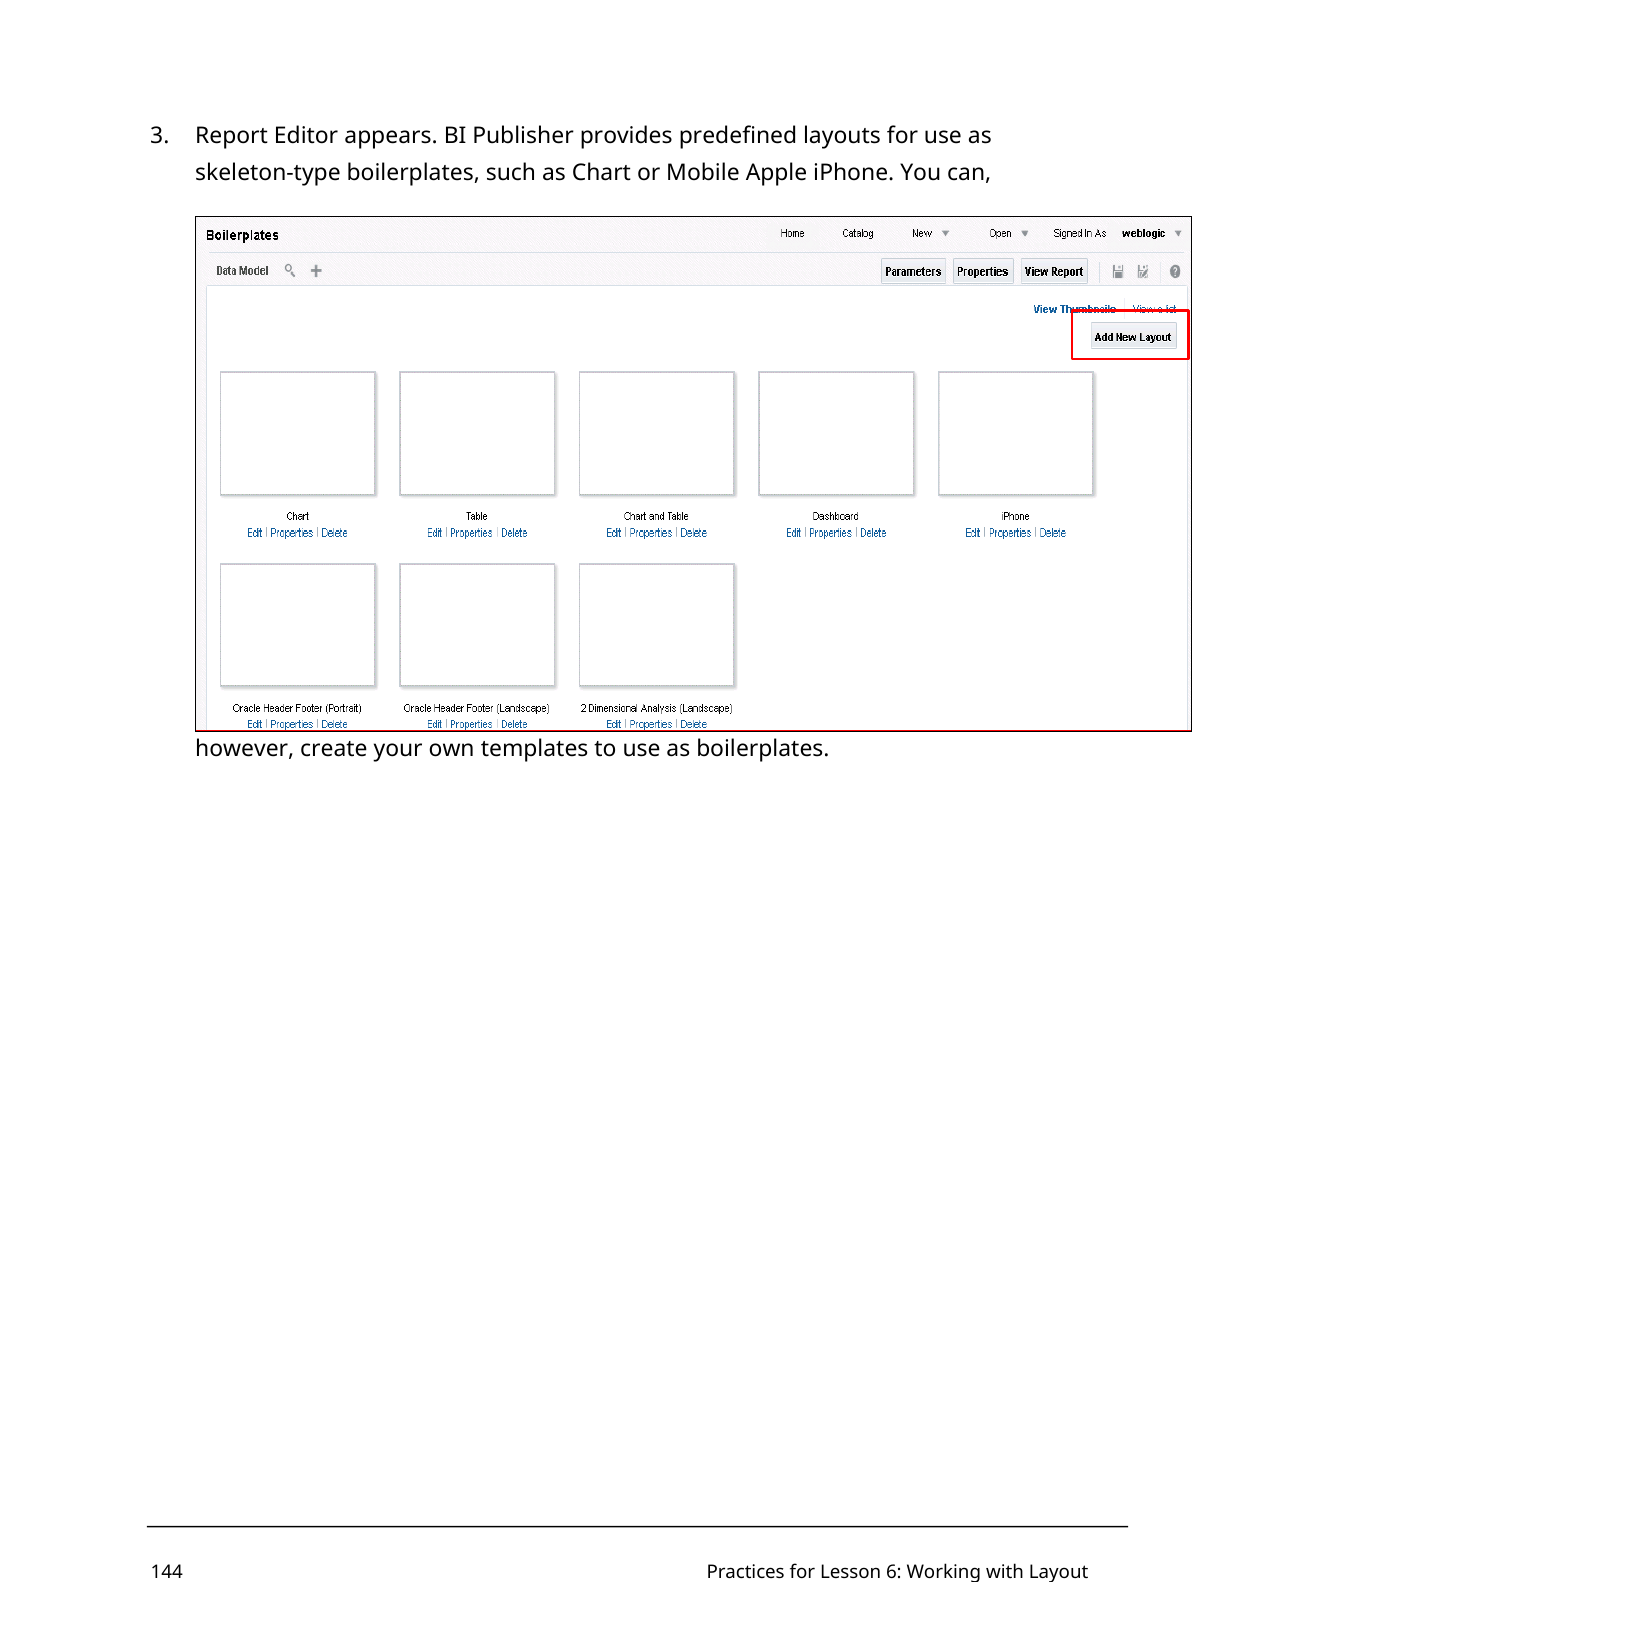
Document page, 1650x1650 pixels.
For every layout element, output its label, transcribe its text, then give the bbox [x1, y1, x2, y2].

list Report Editor appears. BI Publisher provides predefined layouts for use as skeleton-type boilerplates, such as Chart or Mobile Apple iPhone. You can, however, create your own templates to use as boilerplates. [150, 119, 1087, 763]
picture [1087, 312, 1187, 358]
picture [1087, 217, 1191, 731]
